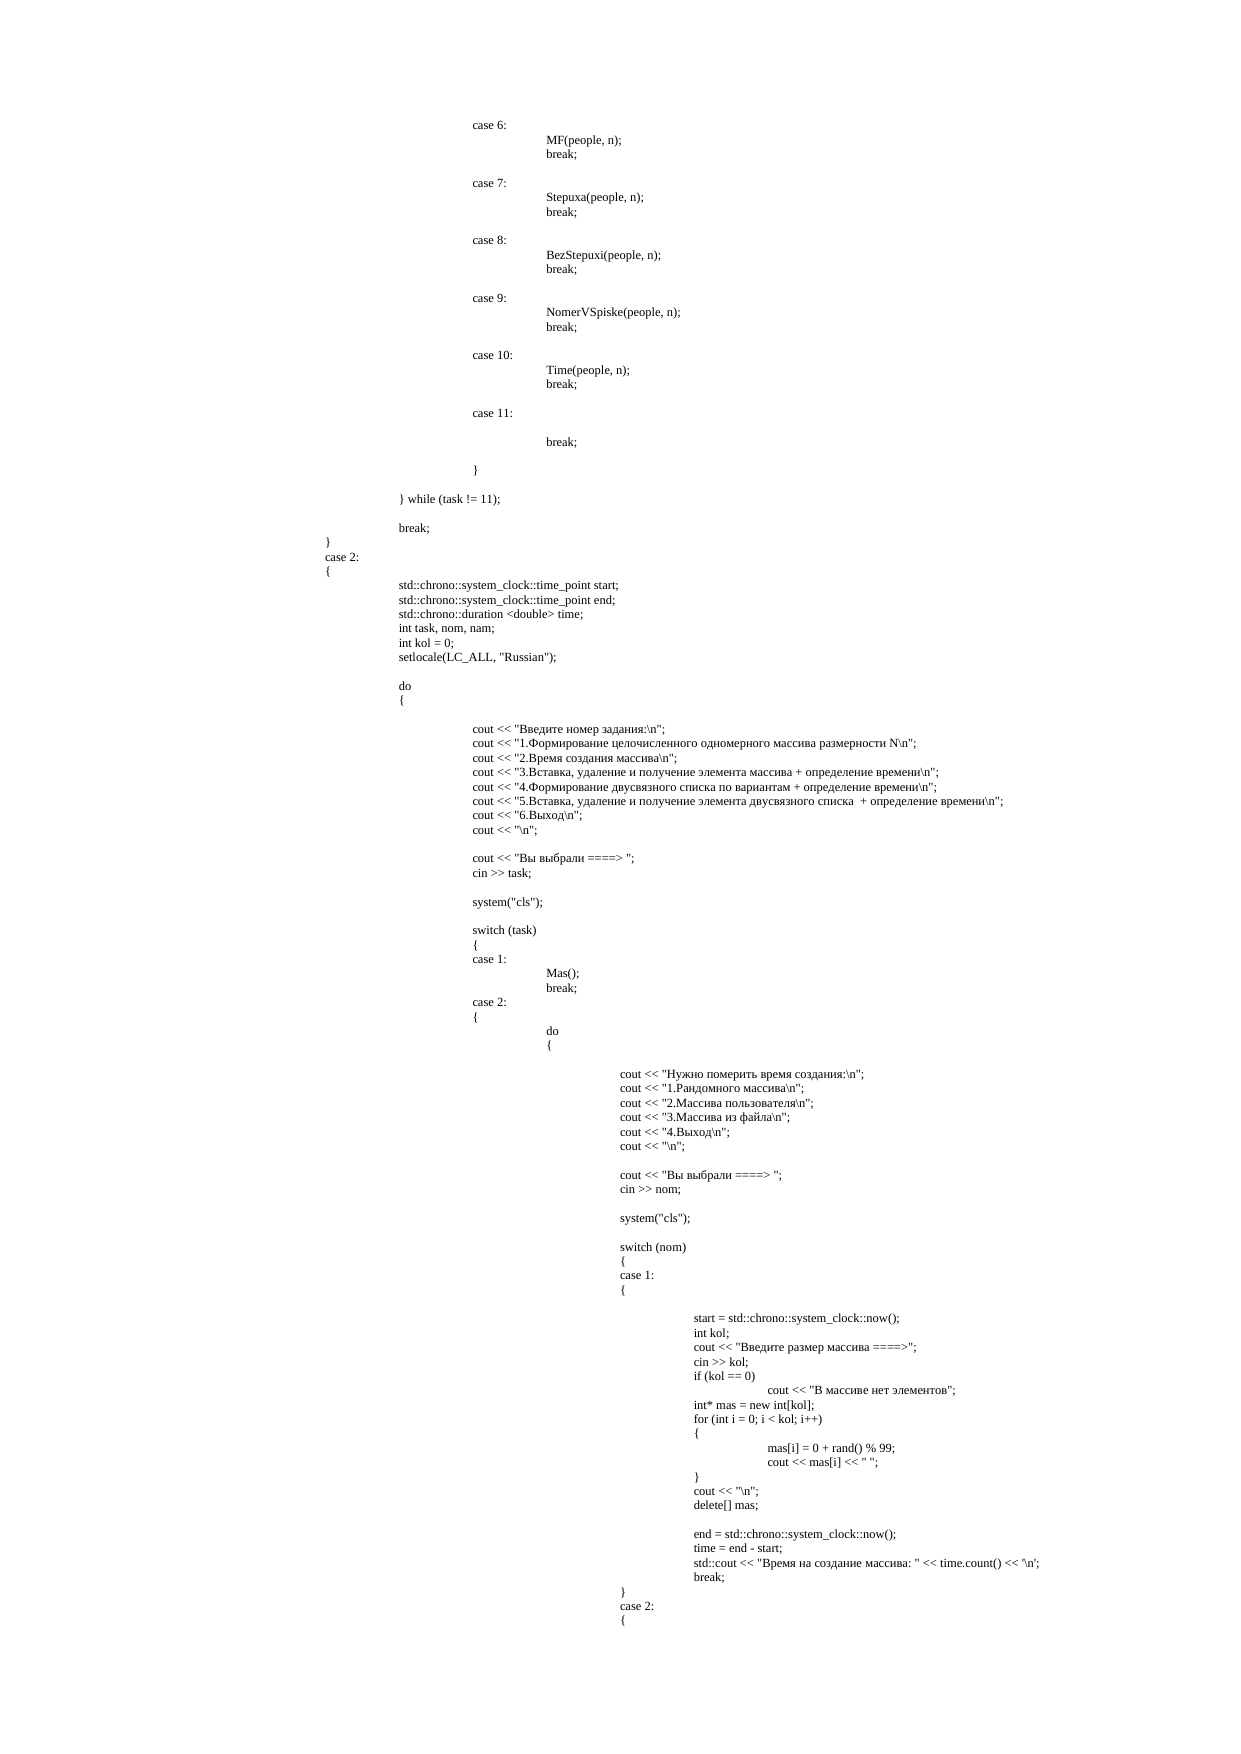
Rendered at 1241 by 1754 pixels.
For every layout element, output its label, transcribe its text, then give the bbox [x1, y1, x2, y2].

text break; [177, 1570, 1152, 1584]
text cout << "Вы выбрали ====> "; [177, 851, 1152, 866]
text NomerVSpiske(people, n); [177, 305, 1152, 319]
text cout << "В массиве нет элементов"; [177, 1383, 1152, 1397]
text case 1: [177, 1268, 1152, 1282]
text time = end - start; [177, 1541, 1152, 1556]
text } [177, 1584, 1152, 1599]
text std::cout << "Время на создание массива: " << time.count() << '\n'; [177, 1556, 1152, 1570]
text cout << "\n"; [177, 1484, 1152, 1498]
text case 1: [177, 952, 1152, 966]
text { [177, 1282, 1152, 1297]
text { [177, 1254, 1152, 1268]
text end = std::chrono::system_clock::now(); [177, 1527, 1152, 1541]
text cout << "4.Формирование двусвязного списка по вариантам + определение времени\n"; [177, 779, 1152, 794]
text case 10: [177, 348, 1152, 362]
text case 6: [177, 118, 1152, 132]
text } [177, 1469, 1152, 1484]
text break; [177, 319, 1152, 334]
text cout << "\n"; [177, 822, 1152, 837]
text for (int i = 0; i < kol; i++) [177, 1412, 1152, 1426]
text switch (nom) [177, 1239, 1152, 1254]
text system("cls"); [177, 1211, 1152, 1225]
text cout << "5.Вставка, удаление и получение элемента двусвязного списка + определение времени\n"; [177, 794, 1152, 808]
text { [177, 1613, 1152, 1627]
text { [177, 1426, 1152, 1441]
text int kol = 0; [177, 636, 1152, 650]
text cout << "3.Массива из файла\n"; [177, 1110, 1152, 1124]
text case 2: [177, 995, 1152, 1009]
text } [177, 535, 1152, 549]
text mas[i] = 0 + rand() % 99; [177, 1441, 1152, 1455]
text { [177, 1009, 1152, 1024]
text std::chrono::system_clock::time_point start; [177, 578, 1152, 592]
text } while (task != 11); [177, 492, 1152, 506]
text { [177, 937, 1152, 952]
text case 2: [177, 549, 1152, 564]
text start = std::chrono::system_clock::now(); [177, 1311, 1152, 1326]
text Time(people, n); [177, 362, 1152, 377]
text case 8: [177, 233, 1152, 247]
text cout << "6.Выход\n"; [177, 808, 1152, 822]
text switch (task) [177, 923, 1152, 937]
text case 2: [177, 1599, 1152, 1613]
text { [177, 1038, 1152, 1052]
text cin >> task; [177, 866, 1152, 880]
text do [177, 679, 1152, 693]
text cout << "2.Массива пользователя\n"; [177, 1096, 1152, 1110]
text int kol; [177, 1326, 1152, 1340]
text { [177, 693, 1152, 707]
text break; [177, 981, 1152, 995]
text setlocale(LC_ALL, "Russian"); [177, 650, 1152, 664]
text cout << "1.Рандомного массива\n"; [177, 1081, 1152, 1096]
text case 9: [177, 291, 1152, 305]
text cout << "3.Вставка, удаление и получение элемента массива + определение времени\n"; [177, 765, 1152, 779]
text break; [177, 262, 1152, 276]
text Stepuxa(people, n); [177, 190, 1152, 204]
text cout << "Введите номер задания:\n"; [177, 722, 1152, 736]
text cout << "4.Выход\n"; [177, 1124, 1152, 1139]
text case 7: [177, 176, 1152, 190]
text cout << "2.Время создания массива\n"; [177, 751, 1152, 765]
text do [177, 1024, 1152, 1038]
text cin >> nom; [177, 1182, 1152, 1196]
text cout << "\n"; [177, 1139, 1152, 1153]
text break; [177, 147, 1152, 161]
text std::chrono::duration <double> time; [177, 607, 1152, 621]
text MF(people, n); [177, 132, 1152, 147]
text break; [177, 204, 1152, 219]
text cout << "1.Формирование целочисленного одномерного массива размерности N\n"; [177, 736, 1152, 751]
text case 11: [177, 406, 1152, 420]
text int task, nom, nam; [177, 621, 1152, 636]
text cout << "Введите размер массива ====>"; [177, 1340, 1152, 1354]
text if (kol == 0) [177, 1369, 1152, 1383]
text BezStepuxi(people, n); [177, 247, 1152, 262]
text break; [177, 377, 1152, 391]
text Mas(); [177, 966, 1152, 981]
text cin >> kol; [177, 1354, 1152, 1369]
text { [177, 564, 1152, 578]
text delete[] mas; [177, 1498, 1152, 1512]
text system("cls"); [177, 894, 1152, 909]
text std::chrono::system_clock::time_point end; [177, 592, 1152, 607]
text cout << "Вы выбрали ====> "; [177, 1167, 1152, 1182]
text break; [177, 434, 1152, 449]
text cout << mas[i] << " "; [177, 1455, 1152, 1469]
text break; [177, 521, 1152, 535]
text } [177, 463, 1152, 477]
text cout << "Нужно померить время создания:\n"; [177, 1067, 1152, 1081]
text int* mas = new int[kol]; [177, 1397, 1152, 1412]
